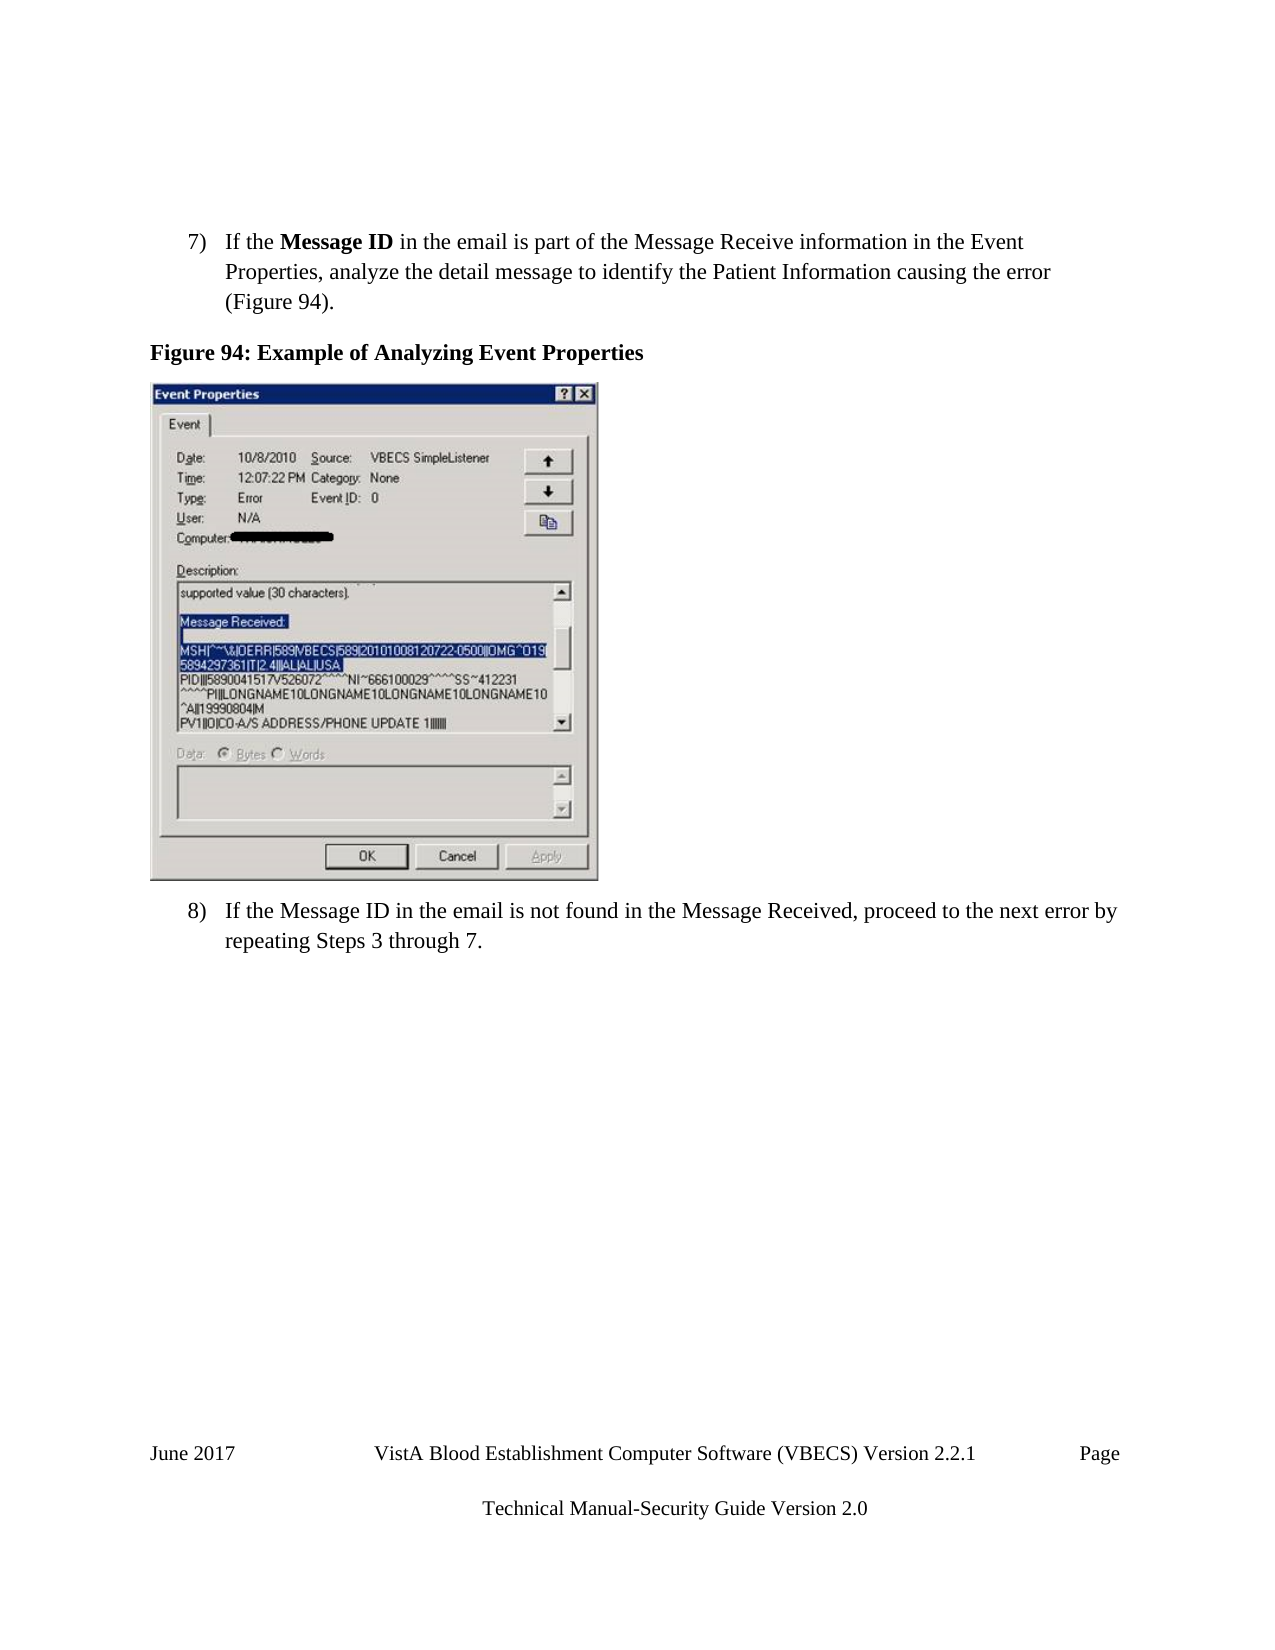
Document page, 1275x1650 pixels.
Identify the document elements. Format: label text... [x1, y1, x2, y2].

list If the Message ID in the email is part of the Message Receive information in the Event Properties, analyze the detail message to identify the Patient Information causing the error (Figure 94). [187, 228, 1125, 315]
list If the Message ID in the email is not found in the Message Received, proceed to the next error by repeating Steps 3 through 7. [187, 897, 1125, 953]
picture [150, 382, 599, 881]
text Figure 94: Example of Analyzing Event Properties [150, 339, 1125, 366]
